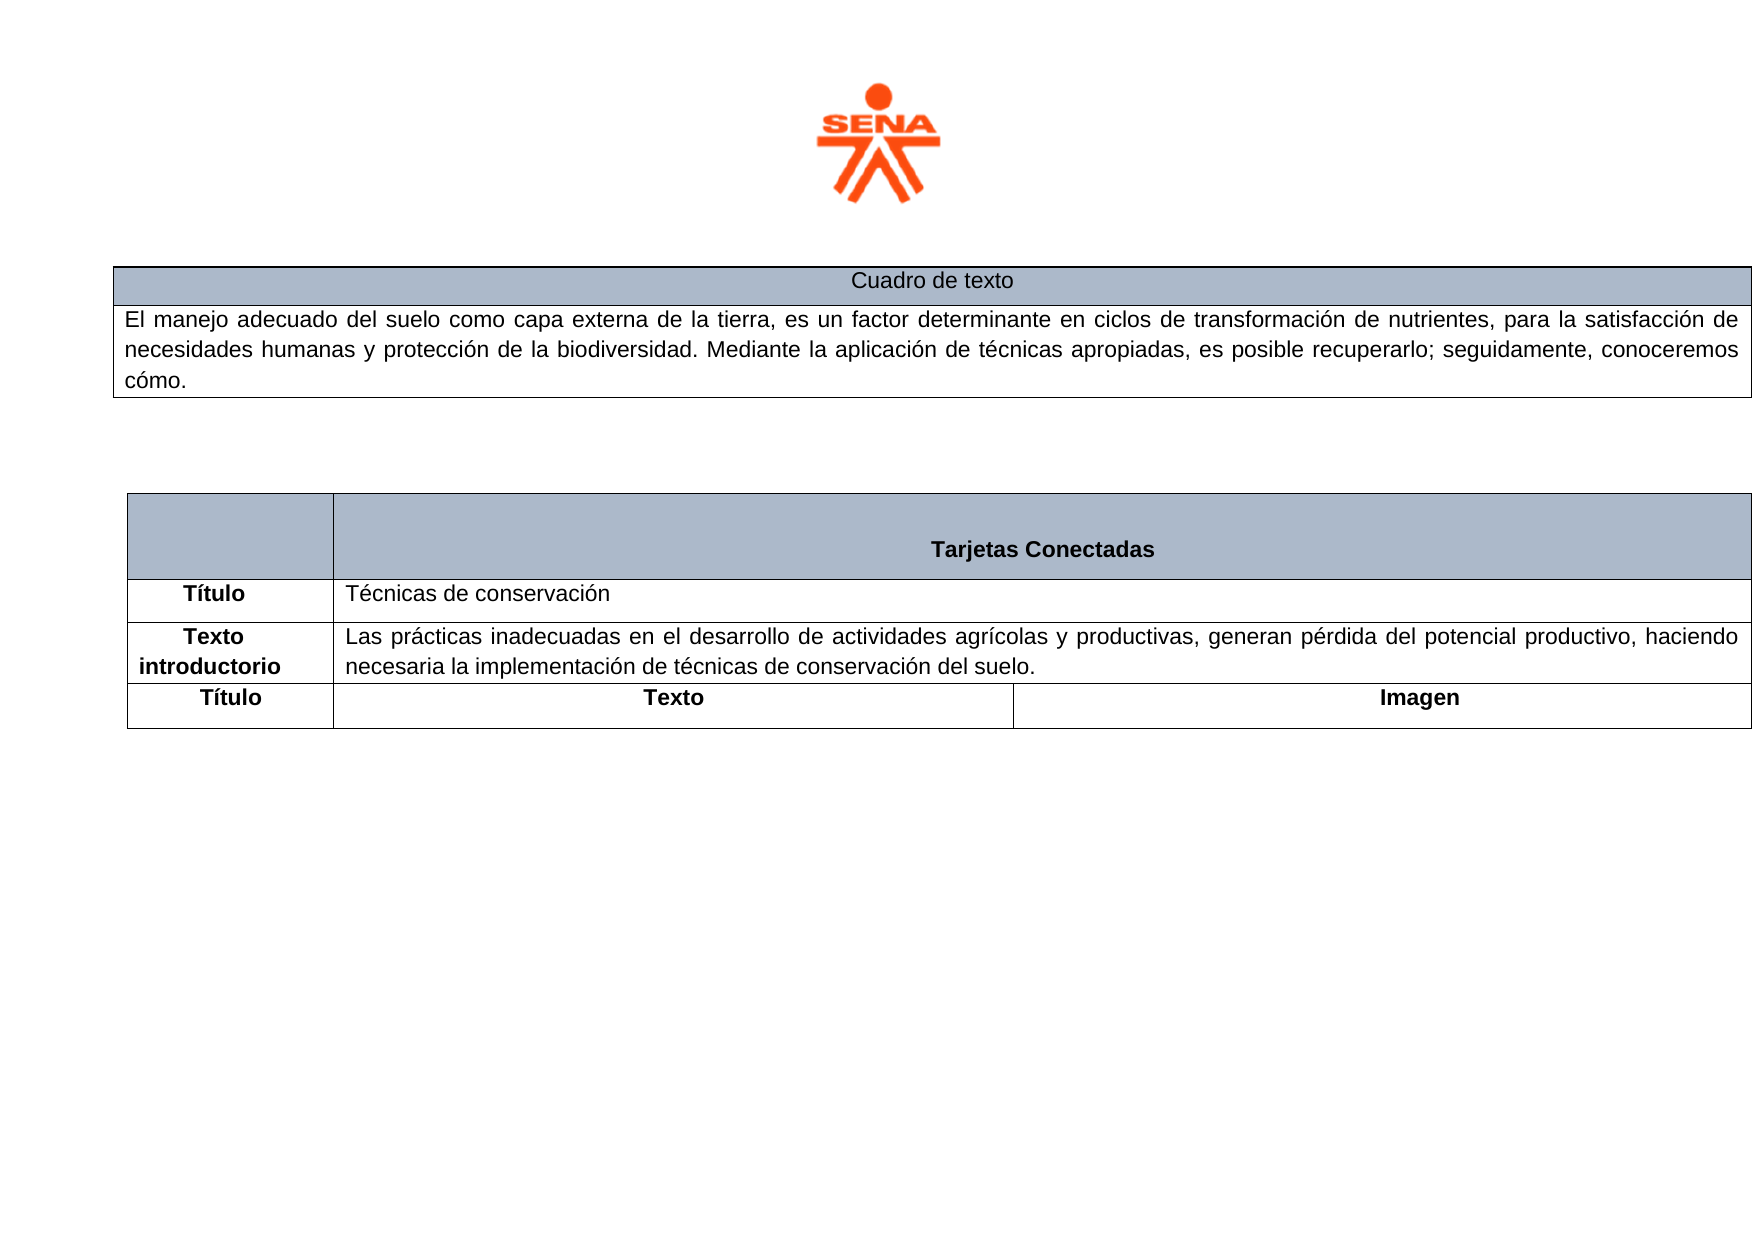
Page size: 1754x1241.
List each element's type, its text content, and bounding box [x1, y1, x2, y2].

table_header Cuadro de texto [114, 268, 1751, 305]
table_cell Imagen [1014, 684, 1751, 728]
table_cell Técnicas de conservación [334, 580, 1751, 622]
picture [805, 75, 949, 210]
table_cell Las prácticas inadecuadas en el desarrollo de actividades agrícolas y productivas, generan pérdida del potencial productivo, haciendo necesaria la implementación de técnicas de conservación del suelo. [334, 623, 1751, 683]
table_cell Título [128, 684, 333, 728]
table_cell Título [128, 580, 333, 622]
table_cell El manejo adecuado del suelo como capa externa de la tierra, es un factor determinante en ciclos de transformación de nutrientes, para la satisfacción de necesidades humanas y protección de la biodiversidad. Mediante la aplicación de técnicas apropiadas, es posible recuperarlo; seguidamente, conoceremos cómo. [114, 306, 1751, 397]
table_cell Texto [334, 684, 1013, 728]
table_header Tarjetas Conectadas [334, 494, 1751, 579]
table_header [128, 494, 333, 579]
table_cell Texto introductorio [128, 623, 333, 683]
